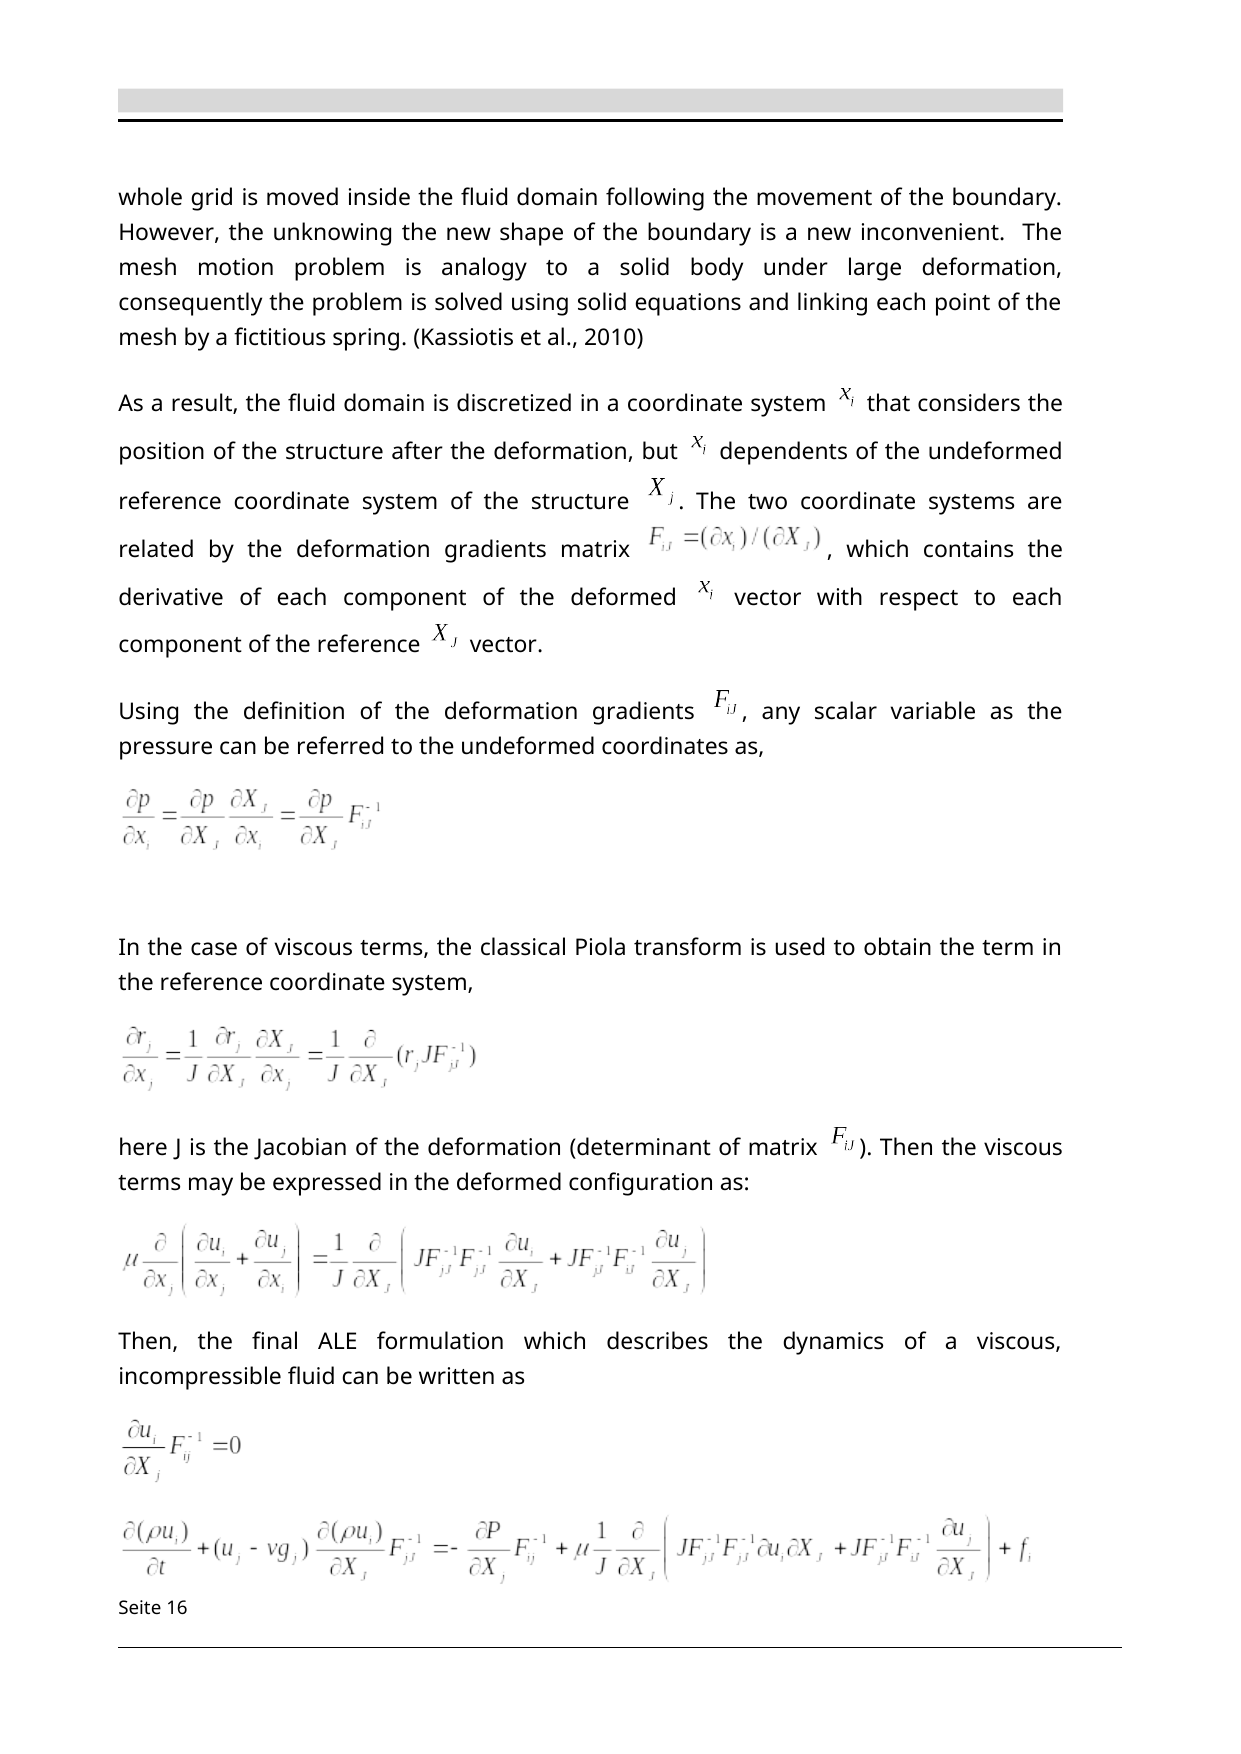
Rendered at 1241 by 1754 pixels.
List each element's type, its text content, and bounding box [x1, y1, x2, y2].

text Using the definition of the deformation gradients , any scalar variable as the pressure can be referred to the undeformed coordinates as, [118, 682, 1063, 761]
text here J is the Jacobian of the deformation (determinant of matrix ). Then the viscous terms may be expressed in the deformed configuration as: [118, 1118, 1063, 1197]
text In the case of viscous terms, the classical Piola transform is used to obtain the term in the reference coordinate system, [118, 930, 1063, 997]
text As a result, the fluid domain is discretized in a coordinate system that considers the position of the structure after the deformation, but dependents of the undeformed reference coordinate system of the structure . The two coordinate systems are related by the deformation gradients matrix , which contains the derivative of each component of the deformed vector with respect to each component of the reference vector. [118, 374, 1063, 659]
text Then, the final ALE formulation which describes the dynamics of a viscous, incompressible fluid can be written as [118, 1325, 1063, 1391]
